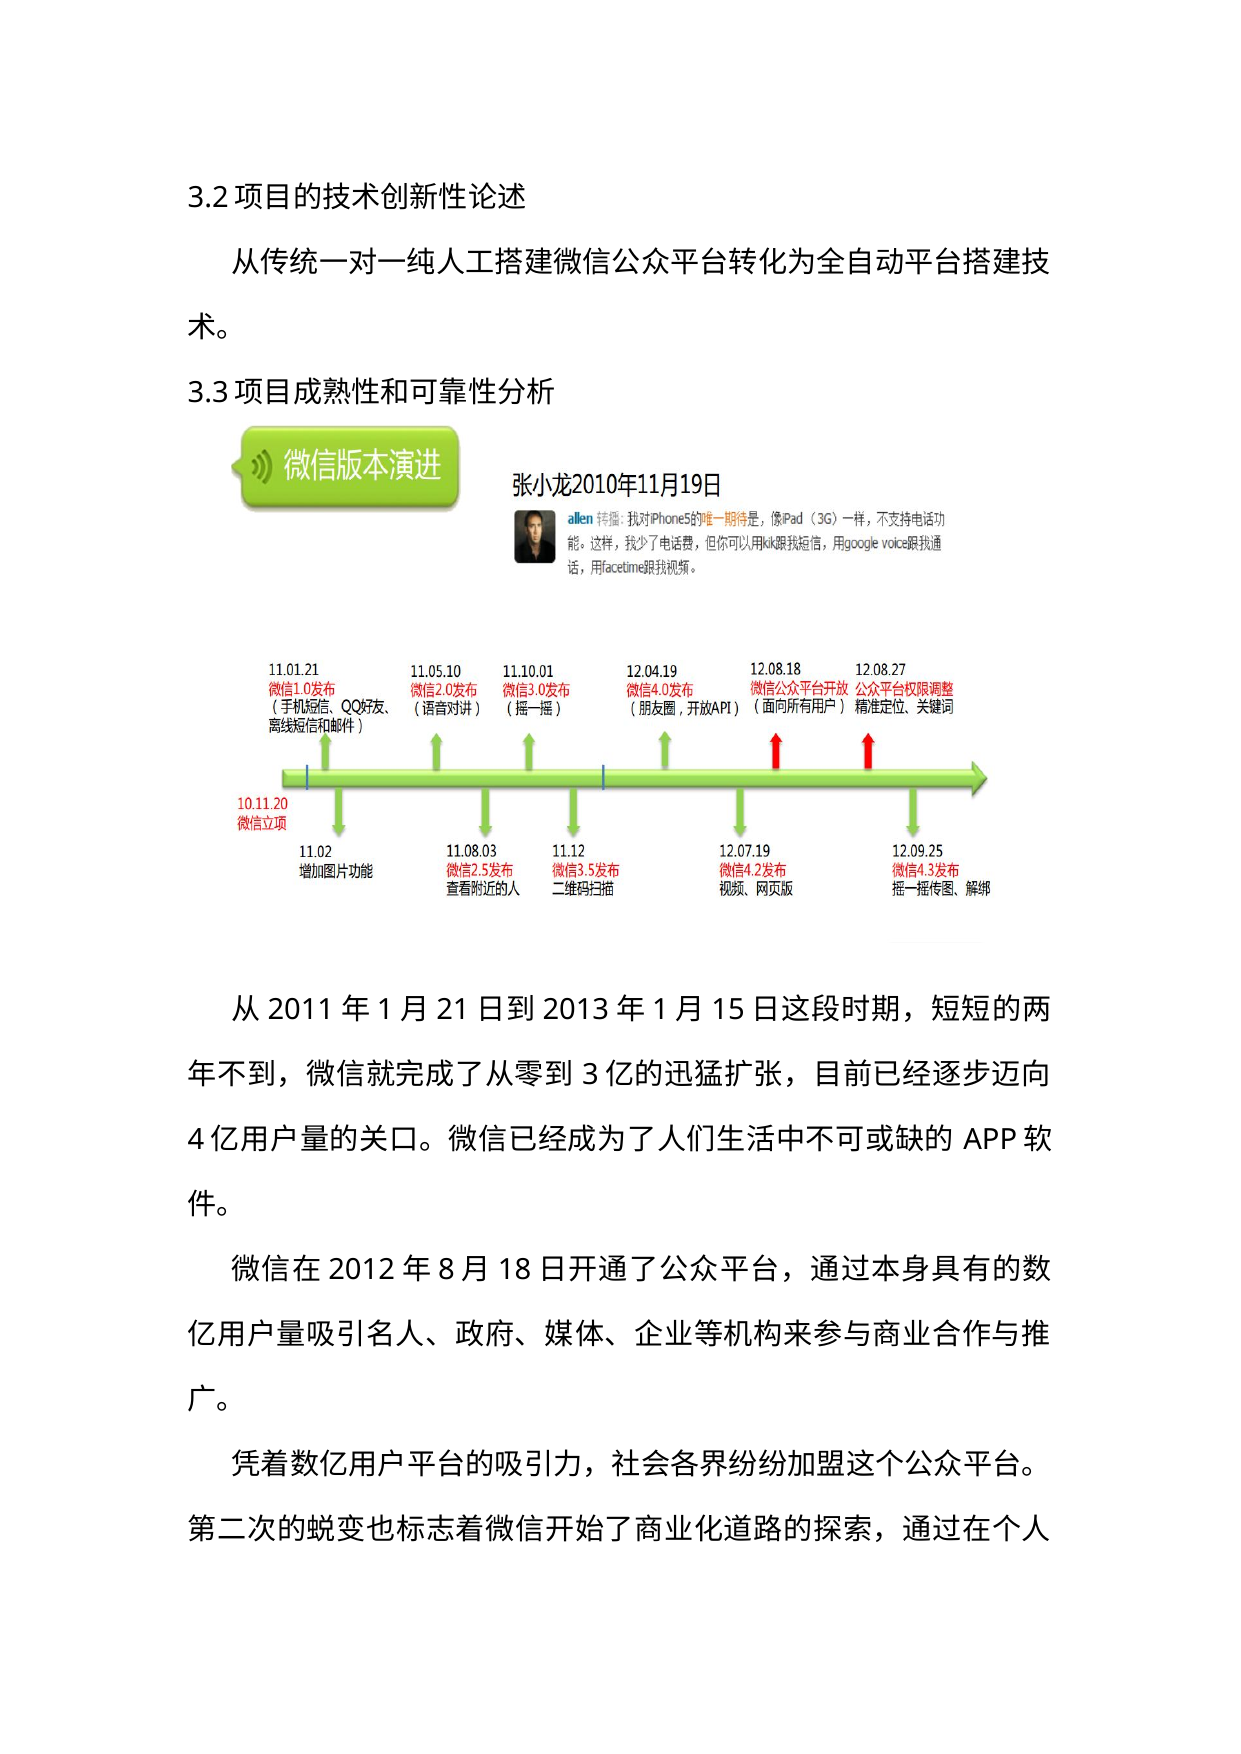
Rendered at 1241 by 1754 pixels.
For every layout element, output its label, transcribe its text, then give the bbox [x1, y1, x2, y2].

text 从传统一对一纯人工搭建微信公众平台转化为全自动平台搭建技术。 [187, 227, 1053, 357]
text 微信在2012年8月18日开通了公众平台，通过本身具有的数亿用户量吸引名人、政府、媒体、企业等机构来参与商业合作与推广。 [187, 1234, 1053, 1429]
text 3.3项目成熟性和可靠性分析 [187, 357, 1053, 422]
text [187, 1429, 1053, 1559]
text 3.2项目的技术创新性论述 [187, 162, 1053, 227]
text 从2011年1月21日到2013年1月15日这段时期，短短的两年不到，微信就完成了从零到3亿的迅猛扩张，目前已经逐步迈向4亿用户量的关口。微信已经成为了人们生活中不可或缺的APP软件。 [187, 974, 1053, 1234]
picture [231, 422, 1013, 943]
